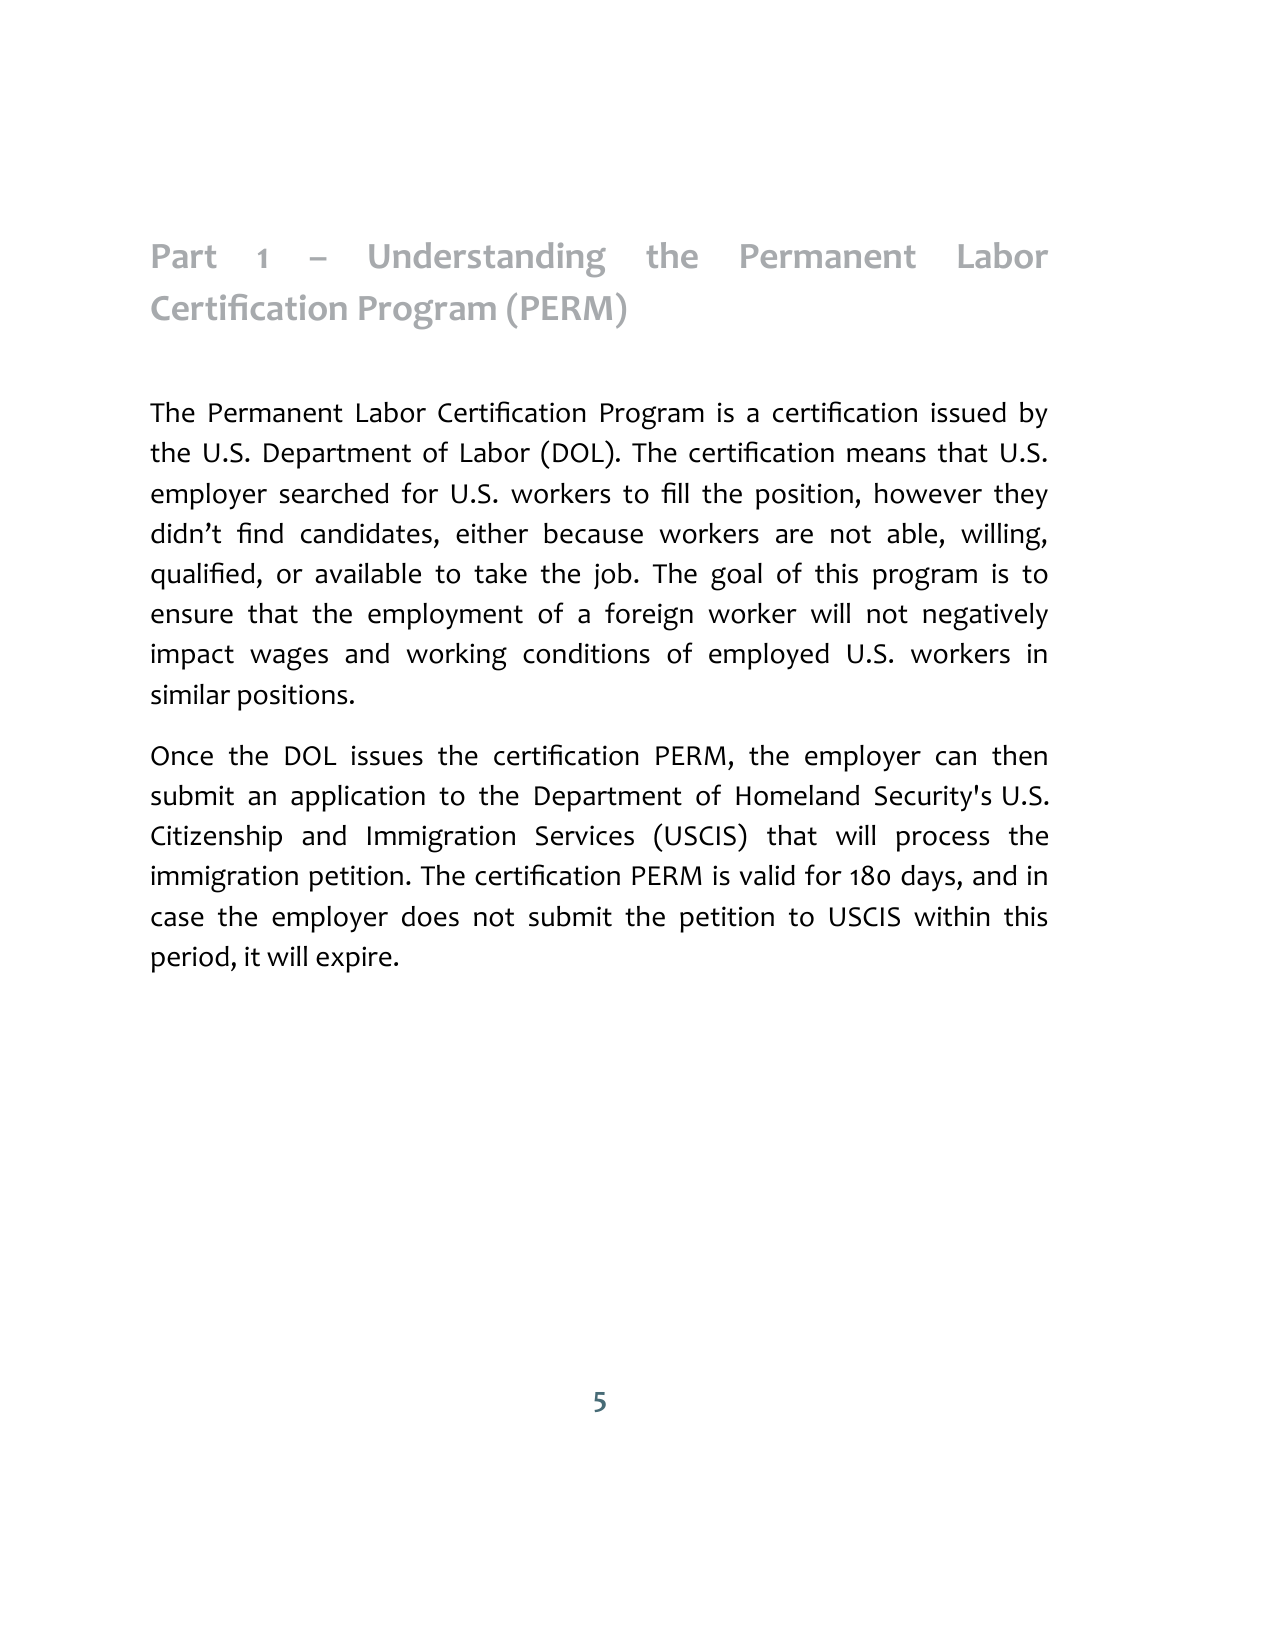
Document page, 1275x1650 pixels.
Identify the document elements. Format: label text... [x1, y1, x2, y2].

text Once the DOL issues the certification PERM, the employer can then submit an application to the Department of Homeland Security's U.S. Citizenship and Immigration Services (USCIS) that will process the immigration petition. The certification PERM is valid for 180 days, and in case the employer does not submit the petition to USCIS within this period, it will expire. [150, 737, 1050, 974]
text The Permanent Labor Certification Program is a certification issued by the U.S. Department of Labor (DOL). The certification means that U.S. employer searched for U.S. workers to fill the position, however they didn’t find candidates, either because workers are not able, willing, qualified, or available to take the job. The goal of this program is to ensure that the employment of a foreign worker will not negatively impact wages and working conditions of employed U.S. workers in similar positions. [150, 395, 1050, 712]
subtitle Part 1 – Understanding the Permanent Labor Certification Program (PERM) [150, 233, 1050, 331]
